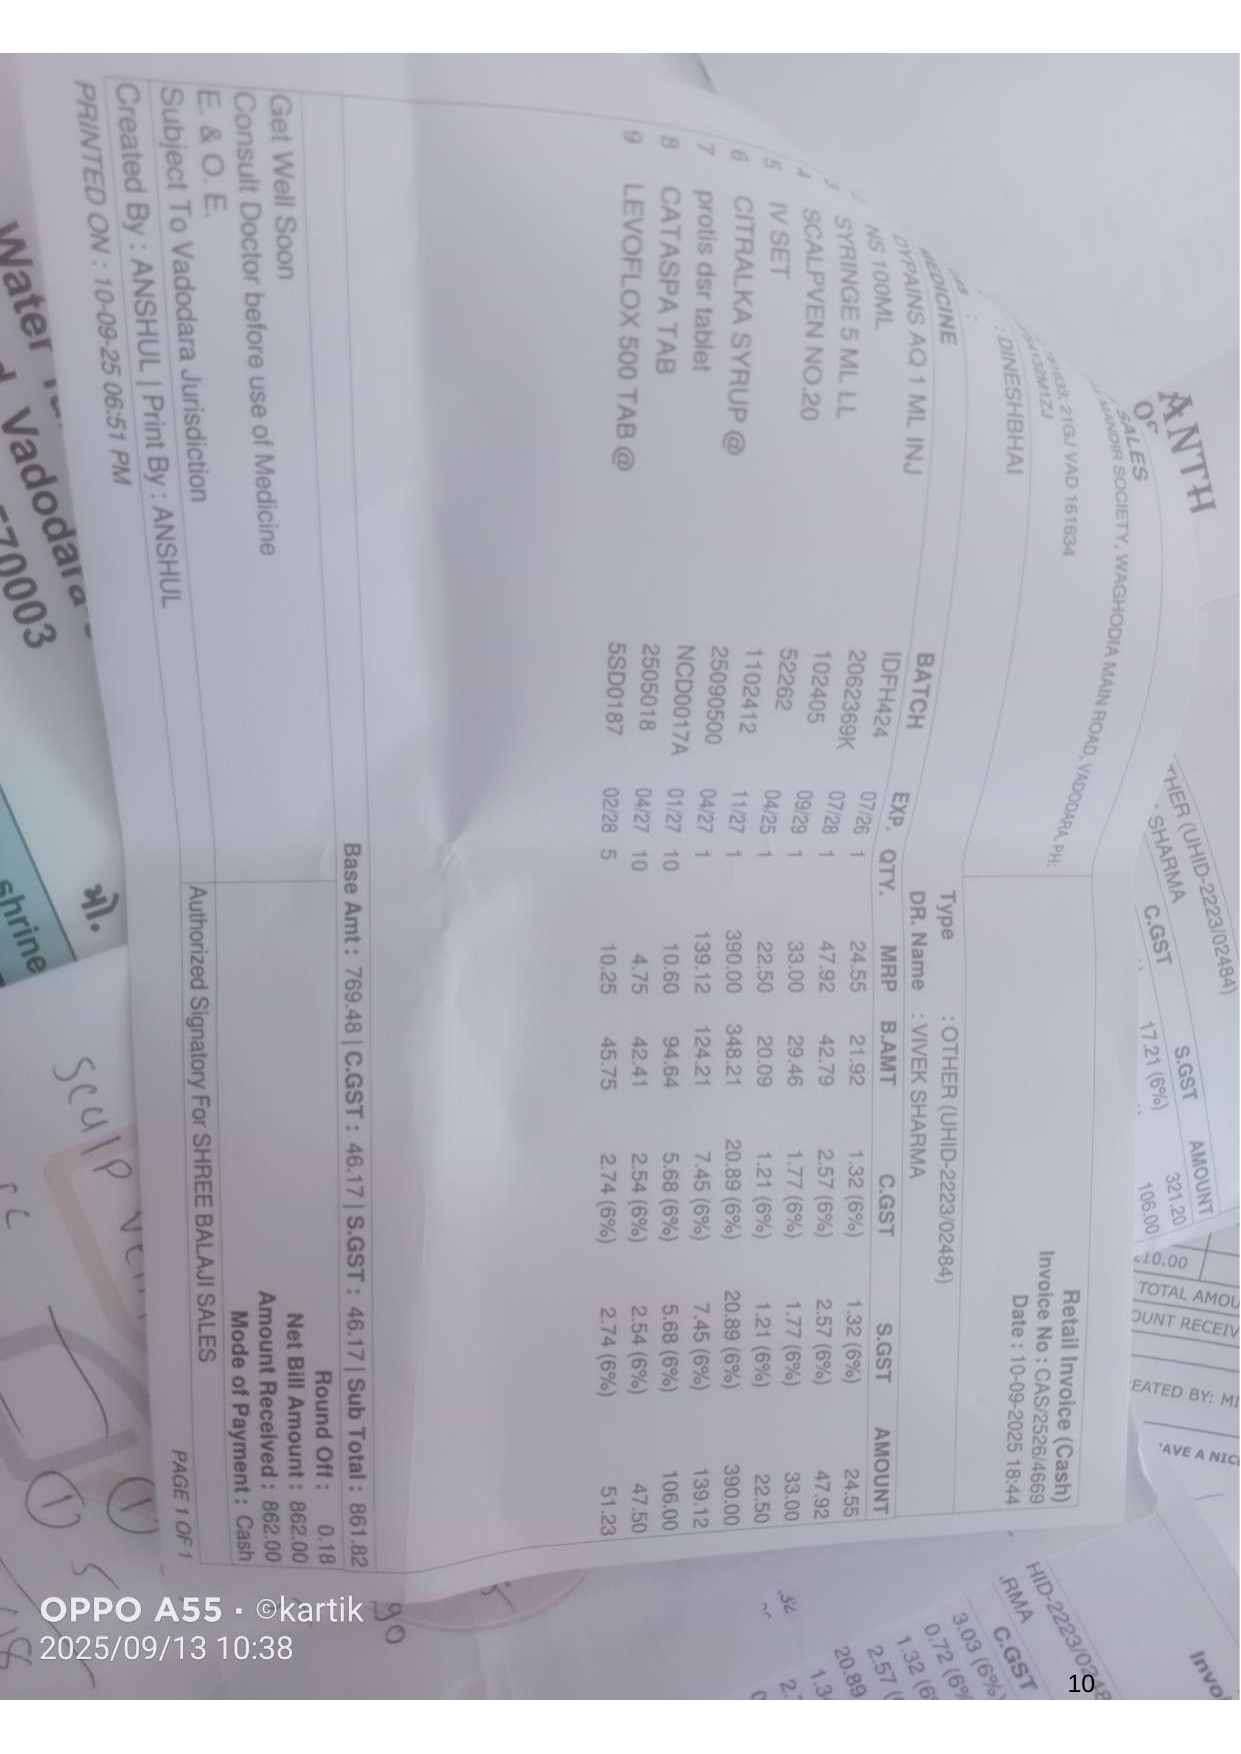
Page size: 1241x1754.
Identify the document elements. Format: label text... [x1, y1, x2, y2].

text 10 [150, 1665, 1095, 1699]
picture [0, 53, 1240, 1700]
